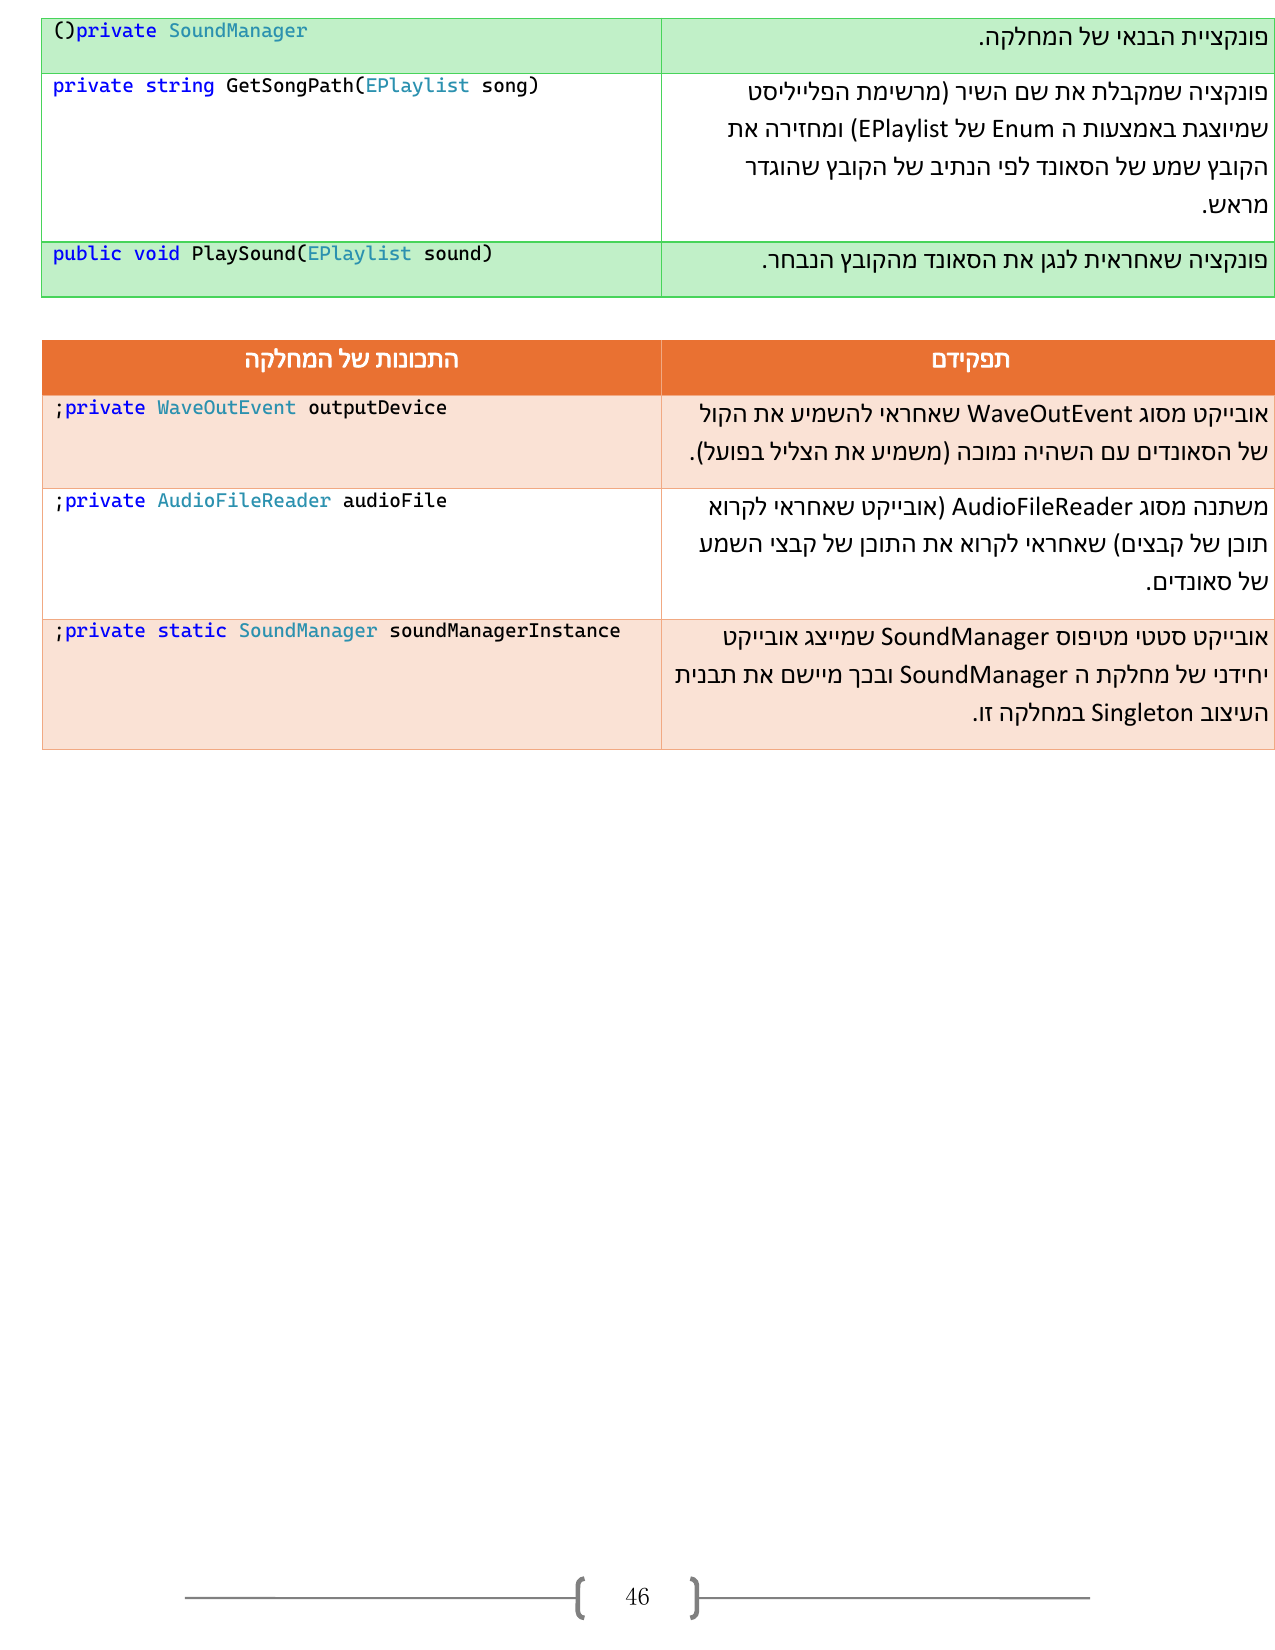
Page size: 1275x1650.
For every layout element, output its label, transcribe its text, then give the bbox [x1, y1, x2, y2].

table_header התכונות של המחלקה [43, 341, 661, 395]
table_cell פונקציה שמקבלת את שם השיר (מרשימת הפלייליסט שמיוצגת באמצעות ה Enum של EPlaylist) ומחזירה את הקובץ שמע של הסאונד לפי הנתיב של הקובץ שהוגדר מראש. [662, 74, 1274, 241]
table_header תפקידם [662, 341, 1274, 395]
table_cell משתנה מסוג AudioFileReader (אובייקט שאחראי לקרוא תוכן של קבצים) שאחראי לקרוא את התוכן של קבצי השמע של סאונדים. [662, 489, 1274, 618]
table_cell פונקציה שאחראית לנגן את הסאונד מהקובץ הנבחר. [662, 243, 1274, 296]
table_cell אובייקט סטטי מטיפוס SoundManager שמייצג אובייקט יחידני של מחלקת ה SoundManager ובכך מיישם את תבנית העיצוב Singleton במחלקה זו. [662, 620, 1274, 749]
table_cell private AudioFileReader audioFile; [43, 489, 661, 618]
table_cell private string GetSongPath(EPlaylist song) [42, 74, 661, 241]
table_cell public void PlaySound(EPlaylist sound) [42, 243, 661, 296]
table_cell private static SoundManager soundManagerInstance; [43, 620, 661, 749]
table_cell פונקציית הבנאי של המחלקה. [662, 19, 1274, 73]
table_cell private WaveOutEvent outputDevice; [43, 396, 661, 488]
table_cell private SoundManager() [42, 19, 661, 73]
table_cell אובייקט מסוג WaveOutEvent שאחראי להשמיע את הקול של הסאונדים עם השהיה נמוכה (משמיע את הצליל בפועל). [662, 396, 1274, 488]
